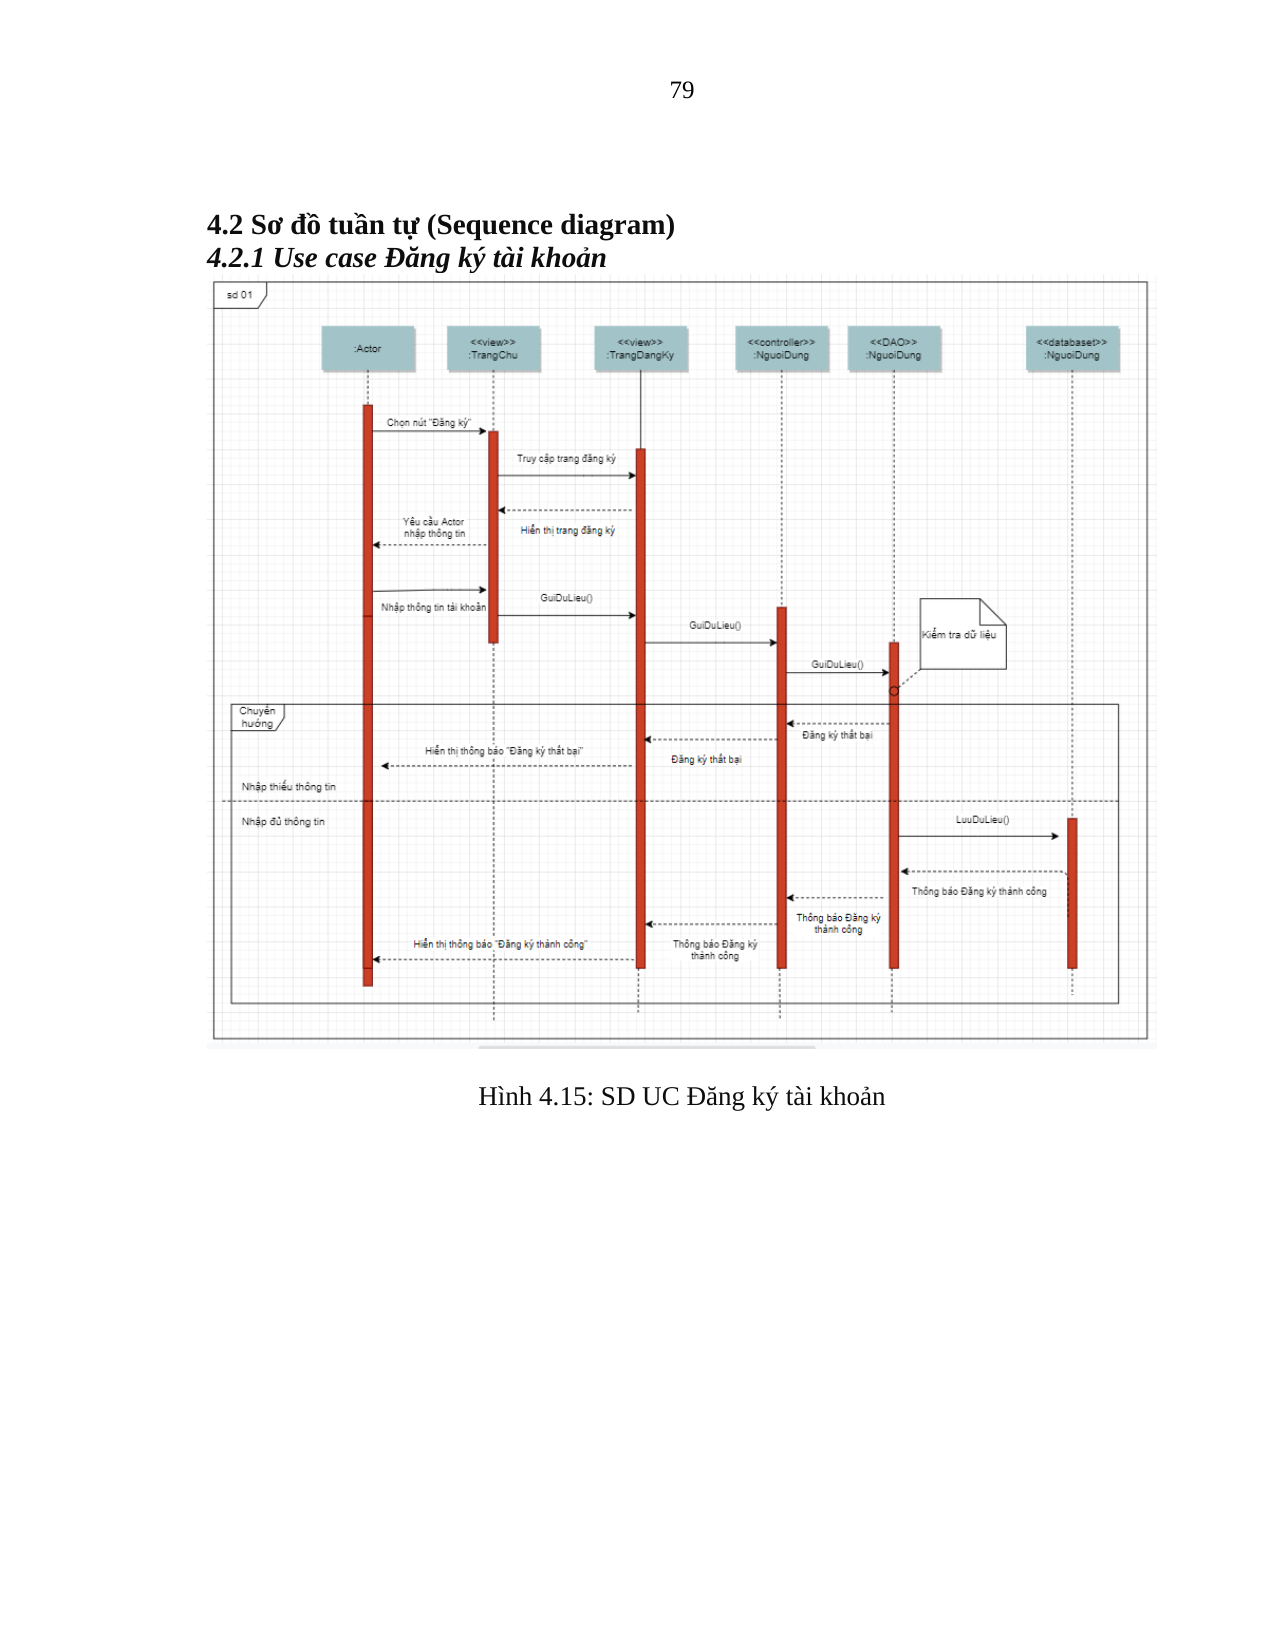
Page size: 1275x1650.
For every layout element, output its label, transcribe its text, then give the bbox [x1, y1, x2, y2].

subtitle 4.2.1 Use case Đăng ký tài khoản [207, 240, 1157, 273]
subtitle 4.2 Sơ đồ tuần tự (Sequence diagram) [207, 207, 1157, 240]
text Hình 4.15: SD UC Đăng ký tài khoản [207, 1080, 1157, 1111]
picture [206, 273, 1157, 1049]
